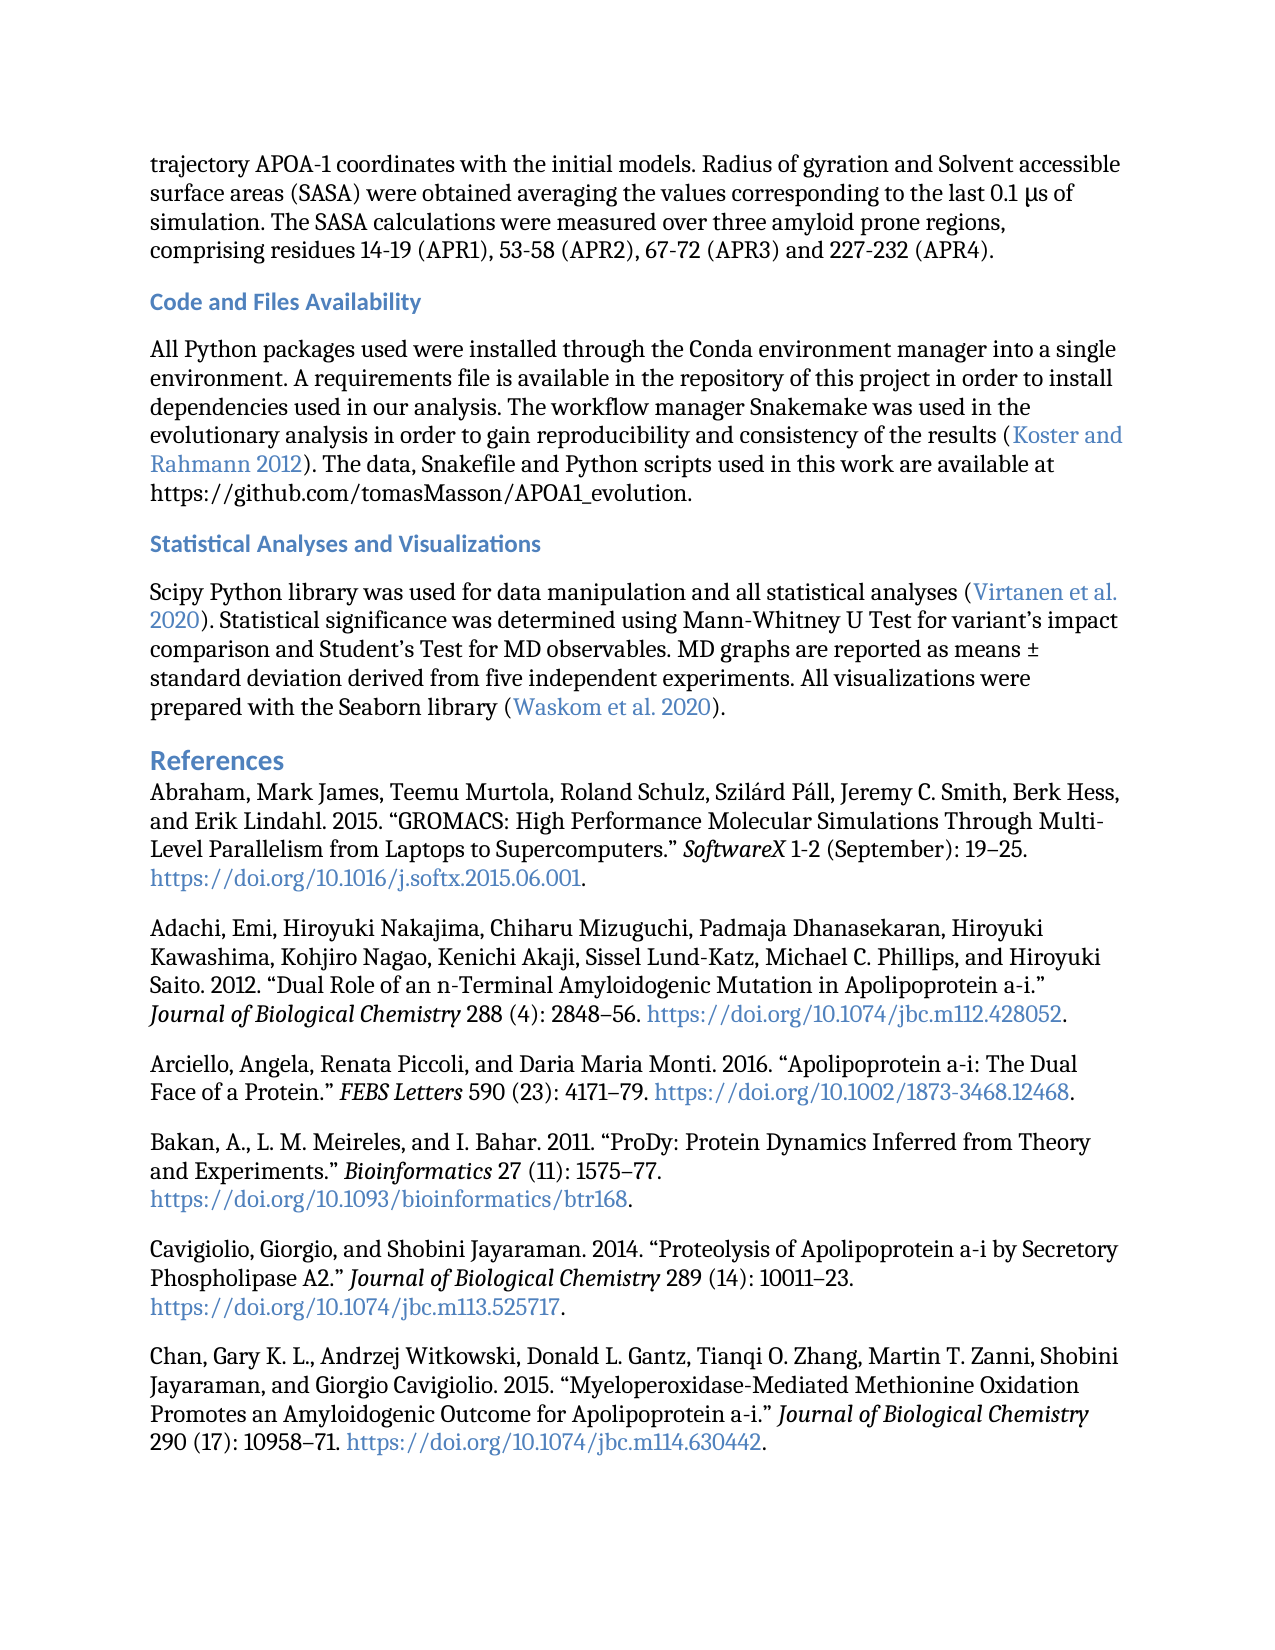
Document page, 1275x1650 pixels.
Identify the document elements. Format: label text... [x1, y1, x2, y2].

subtitle Statistical Analyses and Visualizations [150, 528, 1125, 559]
text Bakan, A., L. M. Meireles, and I. Bahar. 2011. “ProDy: Protein Dynamics Inferred from Theory and Experiments.” Bioinformatics 27 (11): 1575–77. https://doi.org/10.1093/bioinformatics/btr168. [150, 1128, 1125, 1214]
text Cavigiolio, Giorgio, and Shobini Jayaraman. 2014. “Proteolysis of Apolipoprotein a-i by Secretory Phospholipase A2.” Journal of Biological Chemistry 289 (14): 10011–23. https://doi.org/10.1074/jbc.m113.525717. [150, 1235, 1125, 1321]
text Scipy Python library was used for data manipulation and all statistical analyses (Virtanen et al. 2020). Statistical significance was determined using Mann-Whitney U Test for variant’s impact comparison and Student’s Test for MD observables. MD graphs are reported as means ± standard deviation derived from five independent experiments. All visualizations were prepared with the Seaborn library (Waskom et al. 2020). [150, 578, 1125, 721]
subtitle Code and Files Availability [150, 286, 1125, 316]
text Abraham, Mark James, Teemu Murtola, Roland Schulz, Szilárd Páll, Jeremy C. Smith, Berk Hess, and Erik Lindahl. 2015. “GROMACS: High Performance Molecular Simulations Through Multi-Level Parallelism from Laptops to Supercomputers.” SoftwareX 1-2 (September): 19–25. https://doi.org/10.1016/j.softx.2015.06.001. [150, 778, 1125, 893]
subtitle References [150, 742, 1125, 778]
text Adachi, Emi, Hiroyuki Nakajima, Chiharu Mizuguchi, Padmaja Dhanasekaran, Hiroyuki Kawashima, Kohjiro Nagao, Kenichi Akaji, Sissel Lund-Katz, Michael C. Phillips, and Hiroyuki Saito. 2012. “Dual Role of an n-Terminal Amyloidogenic Mutation in Apolipoprotein a-i.” Journal of Biological Chemistry 288 (4): 2848–56. https://doi.org/10.1074/jbc.m112.428052. [150, 914, 1125, 1029]
text All Python packages used were installed through the Conda environment manager into a single environment. A requirements file is available in the repository of this project in order to install dependencies used in our analysis. The workflow manager Snakemake was used in the evolutionary analysis in order to gain reproducibility and consistency of the results (Koster and Rahmann 2012). The data, Snakefile and Python scripts used in this work are available at https://github.com/tomasMasson/APOA1_evolution. [150, 335, 1125, 508]
text Arciello, Angela, Renata Piccoli, and Daria Maria Monti. 2016. “Apolipoprotein a-i: The Dual Face of a Protein.” FEBS Letters 590 (23): 4171–79. https://doi.org/10.1002/1873-3468.12468. [150, 1049, 1125, 1107]
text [150, 150, 1125, 265]
text Chan, Gary K. L., Andrzej Witkowski, Donald L. Gantz, Tianqi O. Zhang, Martin T. Zanni, Shobini Jayaraman, and Giorgio Cavigiolio. 2015. “Myeloperoxidase-Mediated Methionine Oxidation Promotes an Amyloidogenic Outcome for Apolipoprotein a-i.” Journal of Biological Chemistry 290 (17): 10958–71. https://doi.org/10.1074/jbc.m114.630442. [150, 1342, 1125, 1457]
